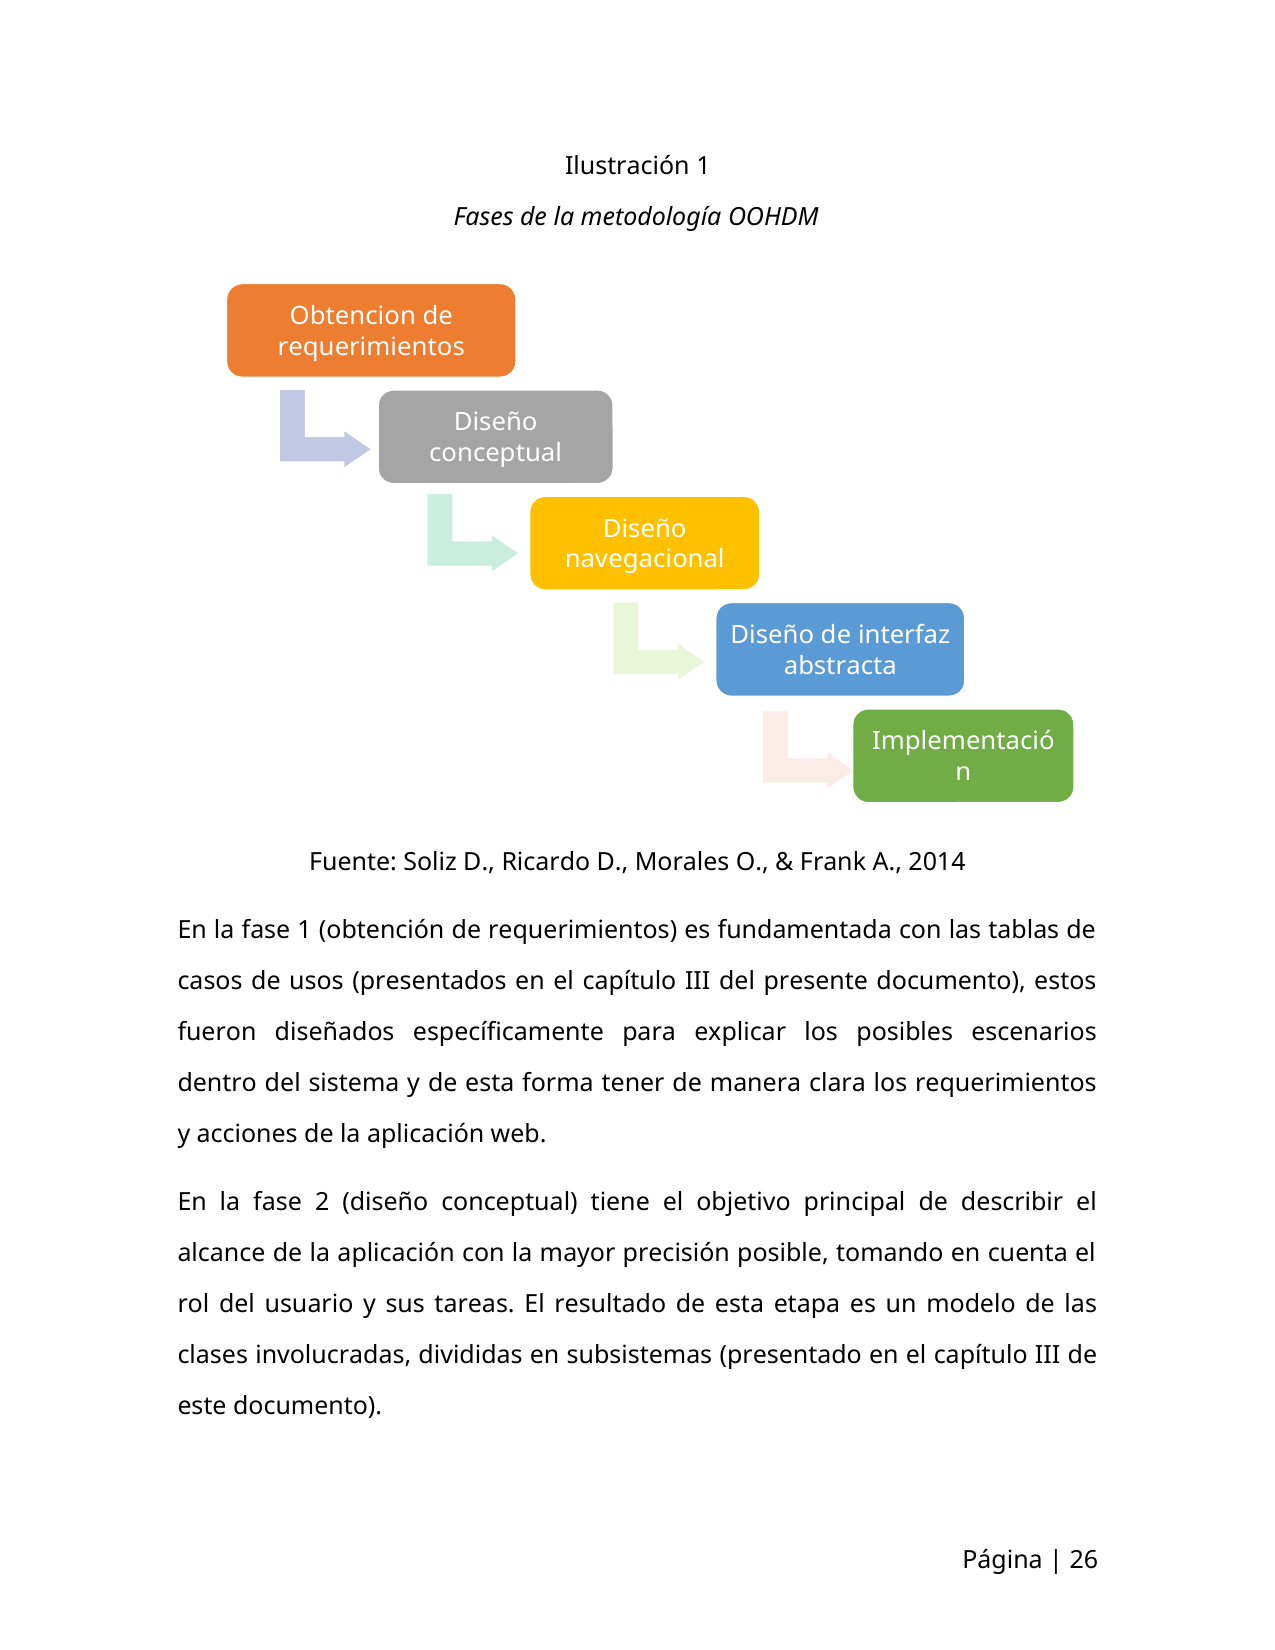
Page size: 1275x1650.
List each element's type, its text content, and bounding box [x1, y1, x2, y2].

text Ilustración 1 Fases de la metodología OOHDM [177, 148, 1098, 233]
text En la fase 1 (obtención de requerimientos) es fundamentada con las tablas de casos de usos (presentados en el capítulo III del presente documento), estos fueron diseñados específicamente para explicar los posibles escenarios dentro del sistema y de esta forma tener de manera clara los requerimientos y acciones de la aplicación web. [177, 911, 1098, 1149]
text En la fase 2 (diseño conceptual) tiene el objetivo principal de describir el alcance de la aplicación con la mayor precisión posible, tomando en cuenta el rol del usuario y sus tareas. El resultado de esta etapa es un modelo de las clases involucradas, divididas en subsistemas (presentado en el capítulo III de este documento). [177, 1183, 1098, 1421]
text Fuente: Soliz D., Ricardo D., Morales O., & Frank A., 2014 [177, 271, 1098, 878]
